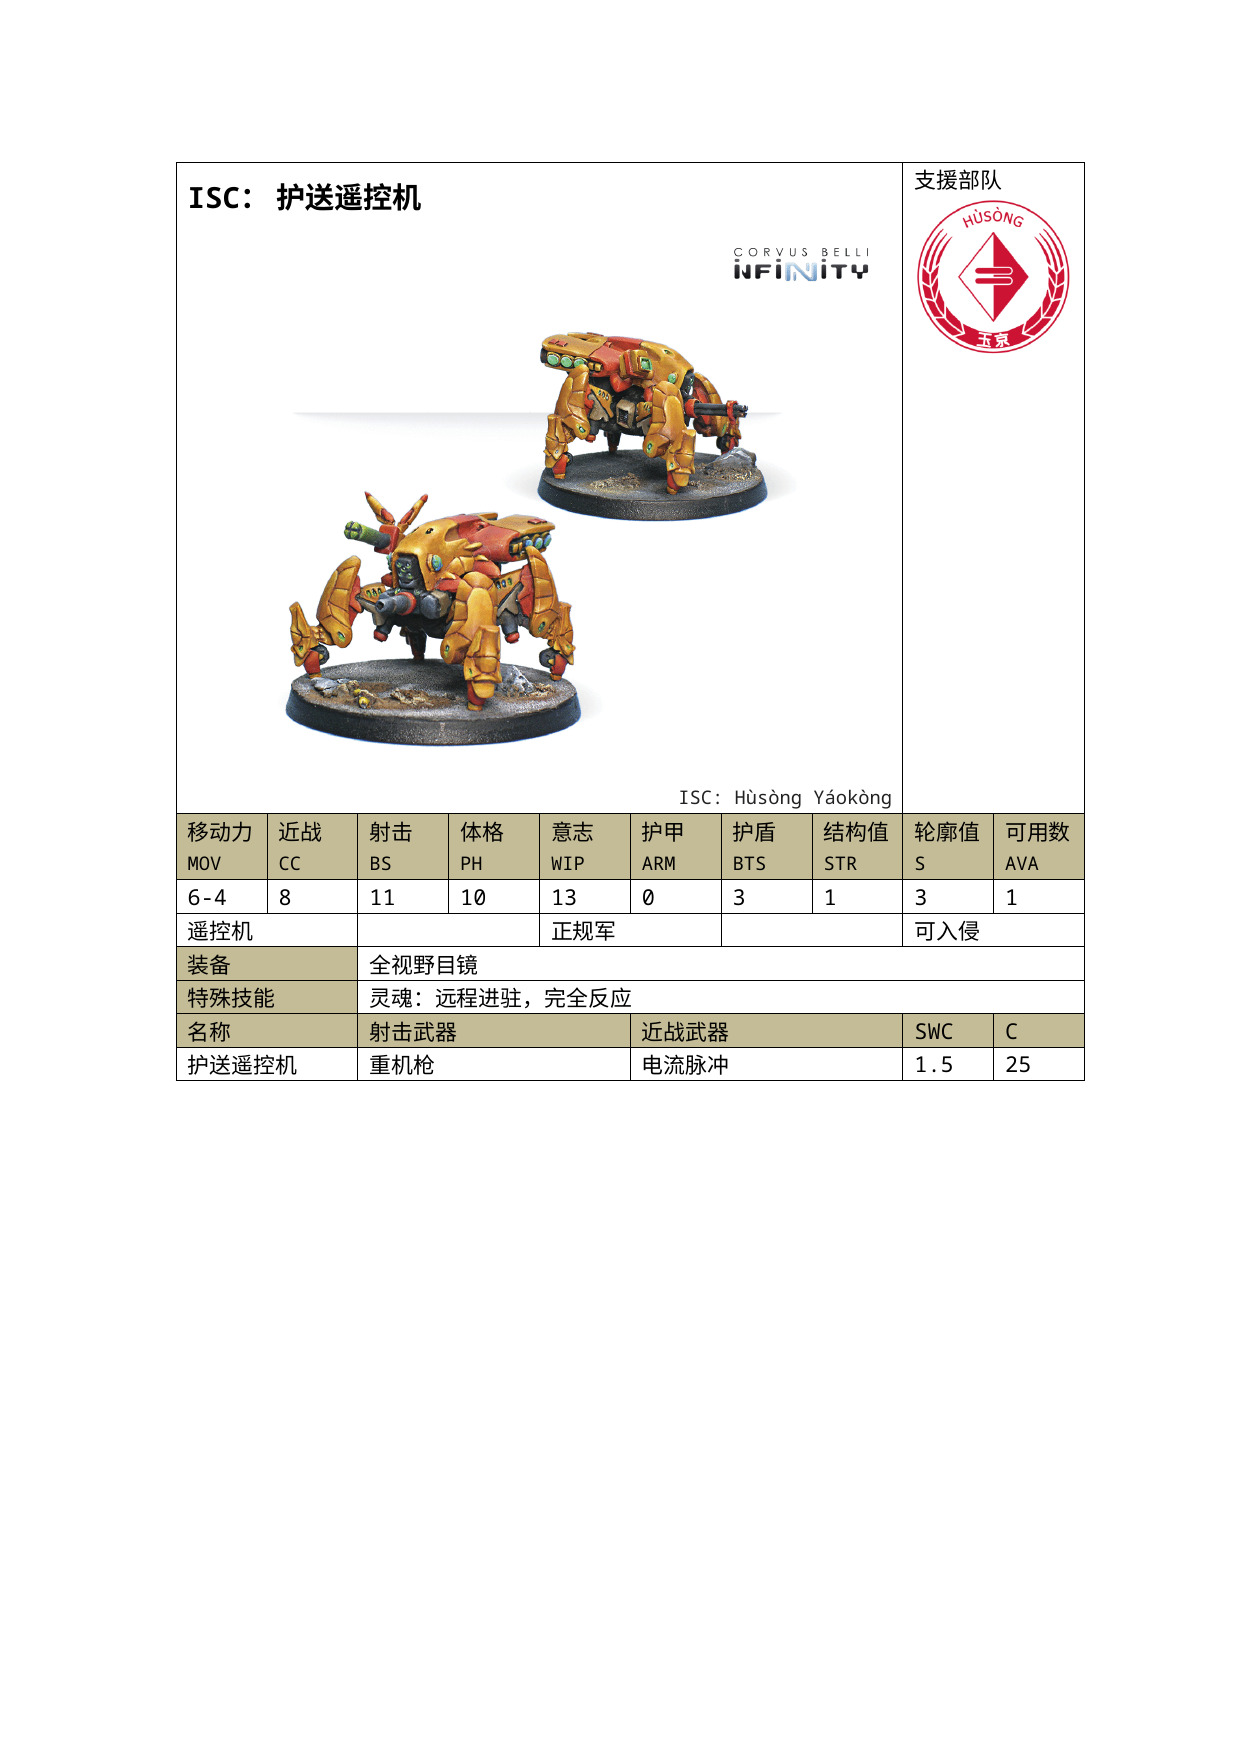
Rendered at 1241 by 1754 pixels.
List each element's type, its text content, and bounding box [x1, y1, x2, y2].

table_cell 重机枪 [358, 1048, 630, 1080]
table_cell 可入侵 [903, 914, 1084, 946]
table_cell 护甲 ARM [631, 814, 721, 879]
table_cell 8 [268, 880, 357, 913]
table_cell 全视野目镜 [358, 947, 1084, 980]
table_cell 灵魂：远程进驻，完全反应 [358, 981, 1084, 1013]
table_cell 电流脉冲 [631, 1048, 902, 1080]
table_cell 3 [722, 880, 812, 913]
table_cell 名称 [177, 1014, 357, 1047]
table_cell 近战 CC [268, 814, 357, 879]
picture [914, 198, 1072, 355]
table_cell 1 [813, 880, 902, 913]
table_header ISC： 护送遥控机 ISC: Hùsòng Yáokòng [177, 163, 902, 813]
table_cell 25 [994, 1048, 1084, 1080]
table_cell 护盾 BTS [722, 814, 812, 879]
table_cell 1.5 [903, 1048, 993, 1080]
table_cell [722, 914, 902, 946]
picture [187, 242, 887, 767]
table_cell 结构值 STR [813, 814, 902, 879]
table_cell 意志 WIP [540, 814, 630, 879]
table_cell 3 [903, 880, 993, 913]
table_cell 特殊技能 [177, 981, 357, 1013]
table_cell 装备 [177, 947, 357, 980]
table_cell C [994, 1014, 1084, 1047]
table_cell 护送遥控机 [177, 1048, 357, 1080]
table_cell 体格 PH [449, 814, 539, 879]
table_cell 轮廓值 S [903, 814, 993, 879]
table_cell SWC [903, 1014, 993, 1047]
table_cell 遥控机 [177, 914, 357, 946]
table_cell 13 [540, 880, 630, 913]
table_cell 0 [631, 880, 721, 913]
table_cell 10 [449, 880, 539, 913]
table_cell [358, 914, 539, 946]
table_cell 移动力 MOV [177, 814, 267, 879]
table_cell 正规军 [540, 914, 721, 946]
table_cell 近战武器 [631, 1014, 902, 1047]
table_cell 11 [358, 880, 448, 913]
table_cell 可用数 AVA [994, 814, 1084, 879]
table_cell 6-4 [177, 880, 267, 913]
table_header 支援部队 [903, 163, 1084, 813]
table_cell 射击 BS [358, 814, 448, 879]
table_cell 1 [994, 880, 1084, 913]
table_cell 射击武器 [358, 1014, 630, 1047]
